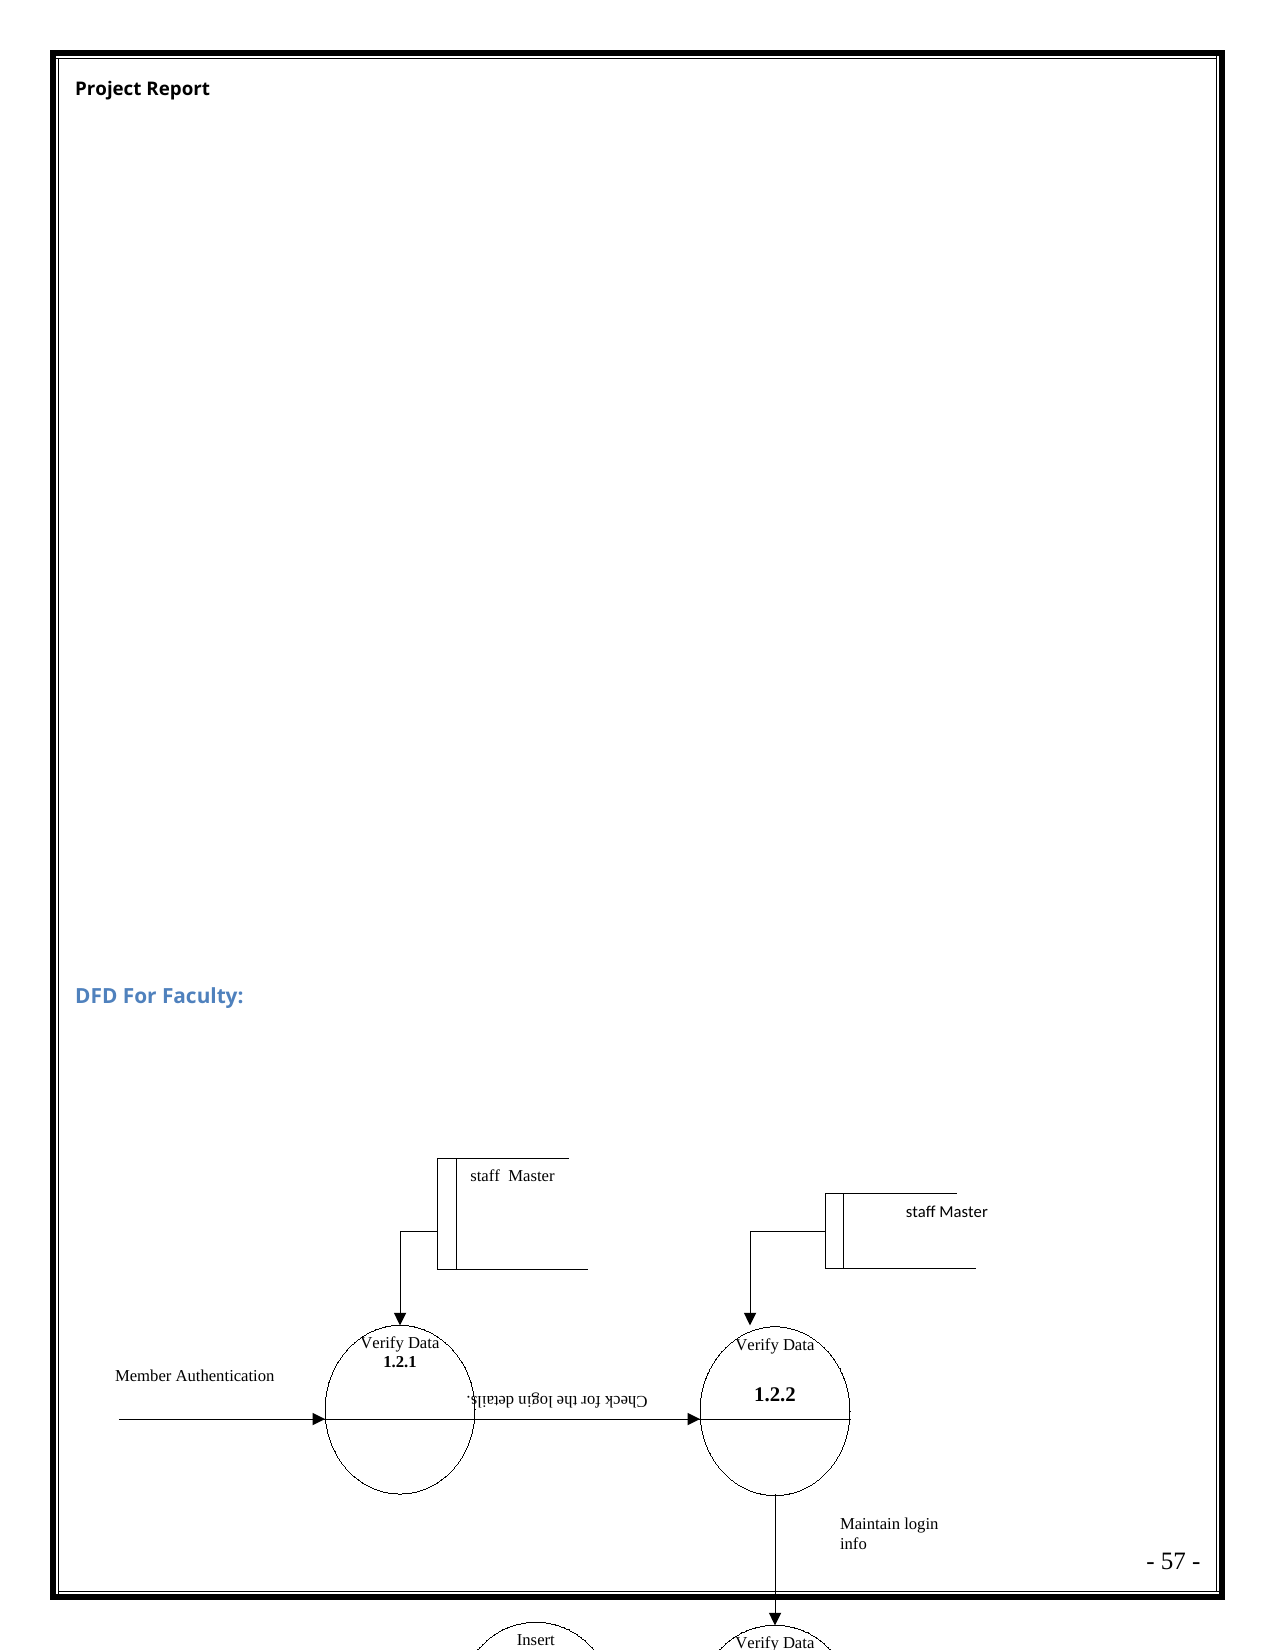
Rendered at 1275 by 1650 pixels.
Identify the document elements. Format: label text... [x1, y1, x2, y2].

subtitle DFD For Faculty: [75, 981, 1200, 1009]
